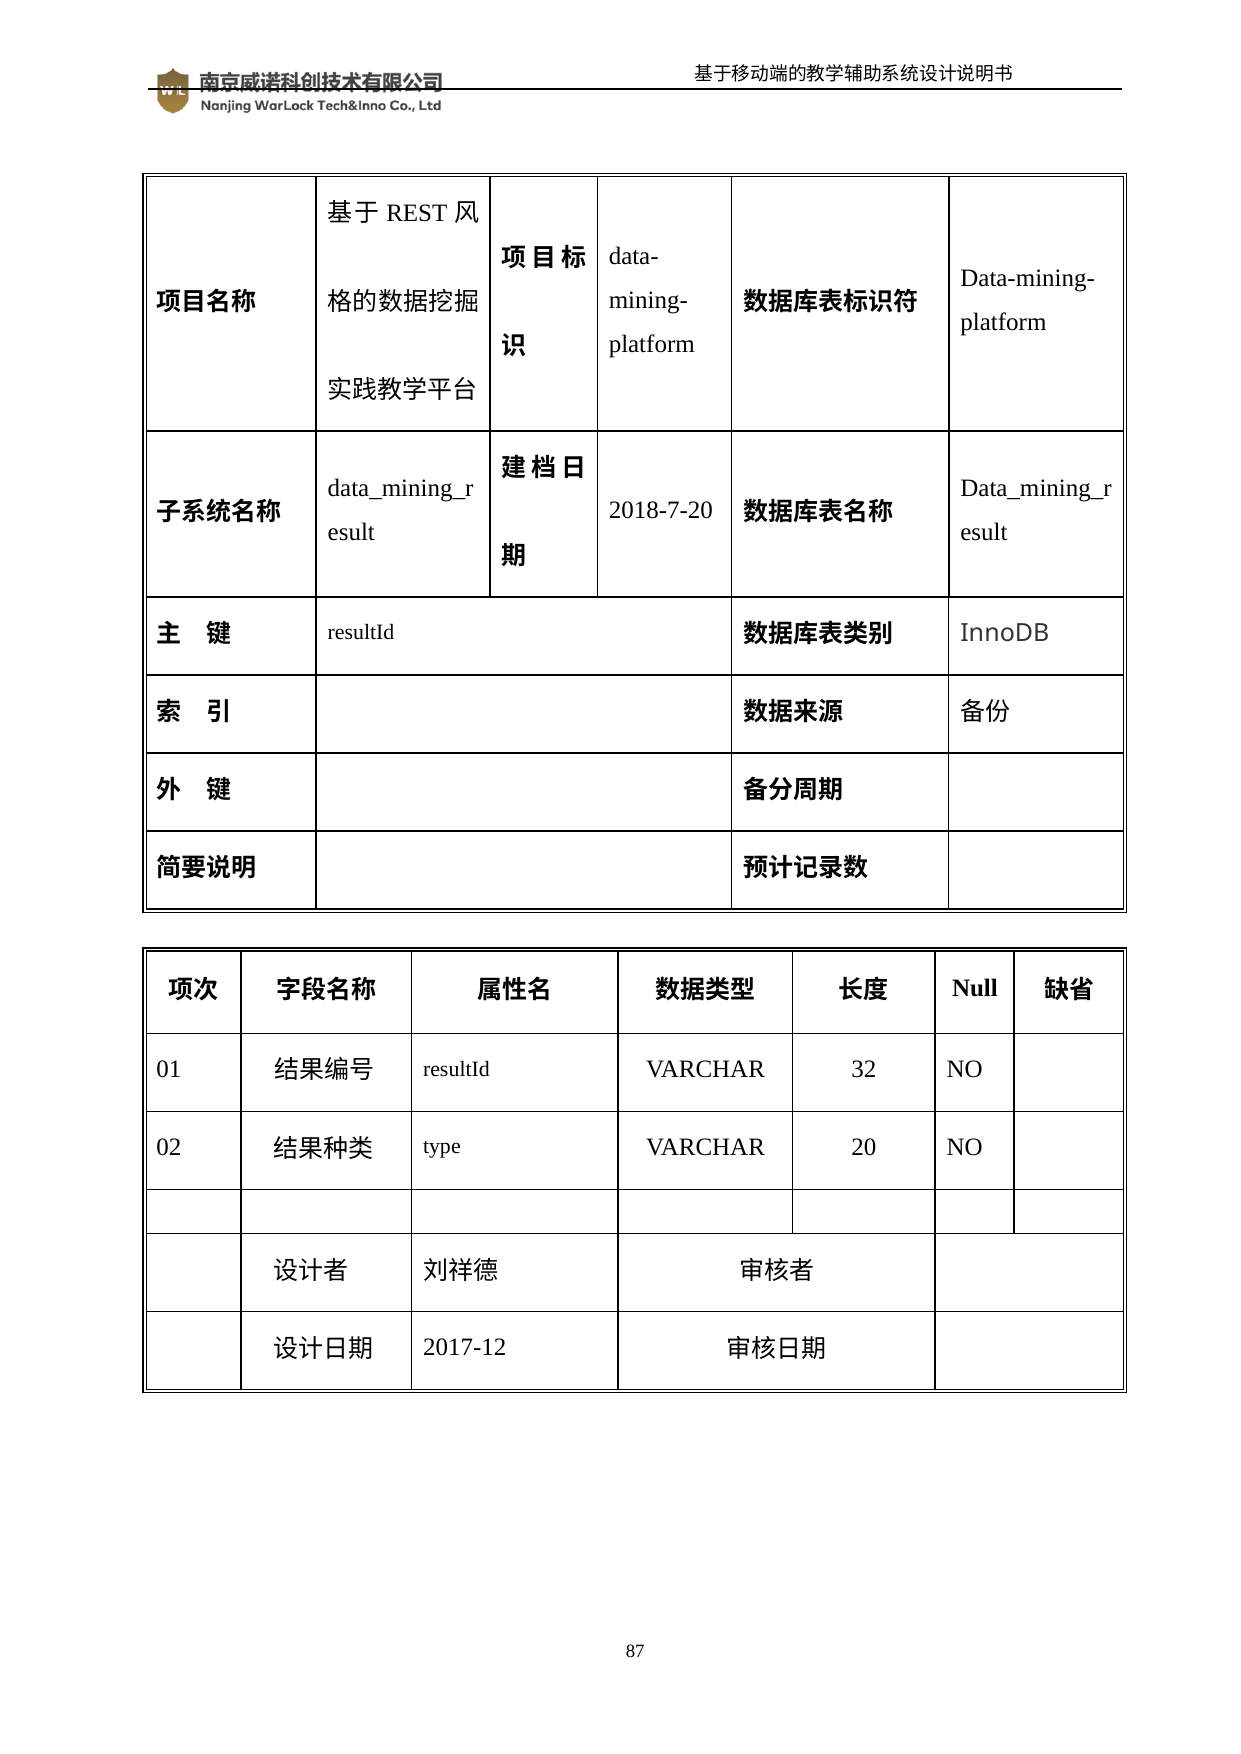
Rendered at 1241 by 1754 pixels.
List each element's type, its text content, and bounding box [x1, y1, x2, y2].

table_cell [412, 1190, 617, 1233]
table_cell 子系统名称 [147, 432, 315, 596]
table_cell 备分周期 [732, 754, 948, 830]
table_cell [949, 754, 1123, 830]
table_header data-mining-platform [598, 177, 731, 430]
table_cell VARCHAR [619, 1034, 792, 1111]
table_cell resultId [412, 1034, 617, 1111]
table_cell 数据来源 [732, 676, 948, 752]
table_cell [1015, 1112, 1123, 1189]
table_cell [147, 1234, 240, 1311]
table_cell [147, 1190, 240, 1233]
table_cell 建档日期 [491, 432, 597, 596]
table_cell 结果种类 [242, 1112, 411, 1189]
table_header 基于REST风格的数据挖掘实践教学平台 [317, 177, 489, 430]
table_header 项目标识 [491, 177, 597, 430]
table_cell 数据库表名称 [732, 432, 948, 596]
table_cell [147, 1312, 240, 1389]
table_cell InnoDB [949, 598, 1123, 674]
table_cell 2017-12 [412, 1312, 617, 1389]
table_cell NO [936, 1034, 1013, 1111]
table_cell 外 键 [147, 754, 315, 830]
table_header Null [936, 952, 1013, 1033]
table_cell [317, 832, 731, 908]
table_header 项目名称 [147, 177, 315, 430]
table_cell VARCHAR [619, 1112, 792, 1189]
table_cell [619, 1190, 792, 1233]
table_cell 数据库表类别 [732, 598, 948, 674]
table_cell 20 [793, 1112, 934, 1189]
table_cell [1015, 1190, 1123, 1233]
table_cell [793, 1190, 934, 1233]
table_cell 设计者 [242, 1234, 411, 1311]
table_cell 01 [147, 1034, 240, 1111]
table_header 缺省 [1015, 952, 1123, 1033]
table_cell 备份 [949, 676, 1123, 752]
table_cell [936, 1312, 1123, 1389]
table_cell 审核者 [619, 1234, 934, 1311]
table_header 字段名称 [242, 952, 411, 1033]
table_cell type [412, 1112, 617, 1189]
table_header 数据类型 [619, 952, 792, 1033]
table_cell 刘祥德 [412, 1234, 617, 1311]
table_cell 结果编号 [242, 1034, 411, 1111]
table_cell 02 [147, 1112, 240, 1189]
table_header 数据库表标识符 [732, 177, 948, 430]
table_cell [949, 832, 1123, 908]
table_cell [936, 1190, 1013, 1233]
table_cell NO [936, 1112, 1013, 1189]
table_cell 设计日期 [242, 1312, 411, 1389]
table_cell 32 [793, 1034, 934, 1111]
table_header 项次 [147, 952, 240, 1033]
table_header 长度 [793, 952, 934, 1033]
table_cell 审核日期 [619, 1312, 934, 1389]
table_cell resultId [317, 598, 731, 674]
table_cell [936, 1234, 1123, 1311]
table_cell 预计记录数 [732, 832, 948, 908]
table_cell [1015, 1034, 1123, 1111]
table_cell data_mining_result [317, 432, 489, 596]
table_cell Data_mining_result [950, 432, 1123, 596]
table_cell 简要说明 [147, 832, 315, 908]
table_cell 索 引 [147, 676, 315, 752]
table_cell 主 键 [147, 598, 315, 674]
table_cell [317, 754, 731, 830]
table_cell [242, 1190, 411, 1233]
table_header 属性名 [412, 952, 617, 1033]
table_cell 2018-7-20 [598, 432, 731, 596]
table_header Data-mining-platform [950, 177, 1123, 430]
table_cell [317, 676, 731, 752]
